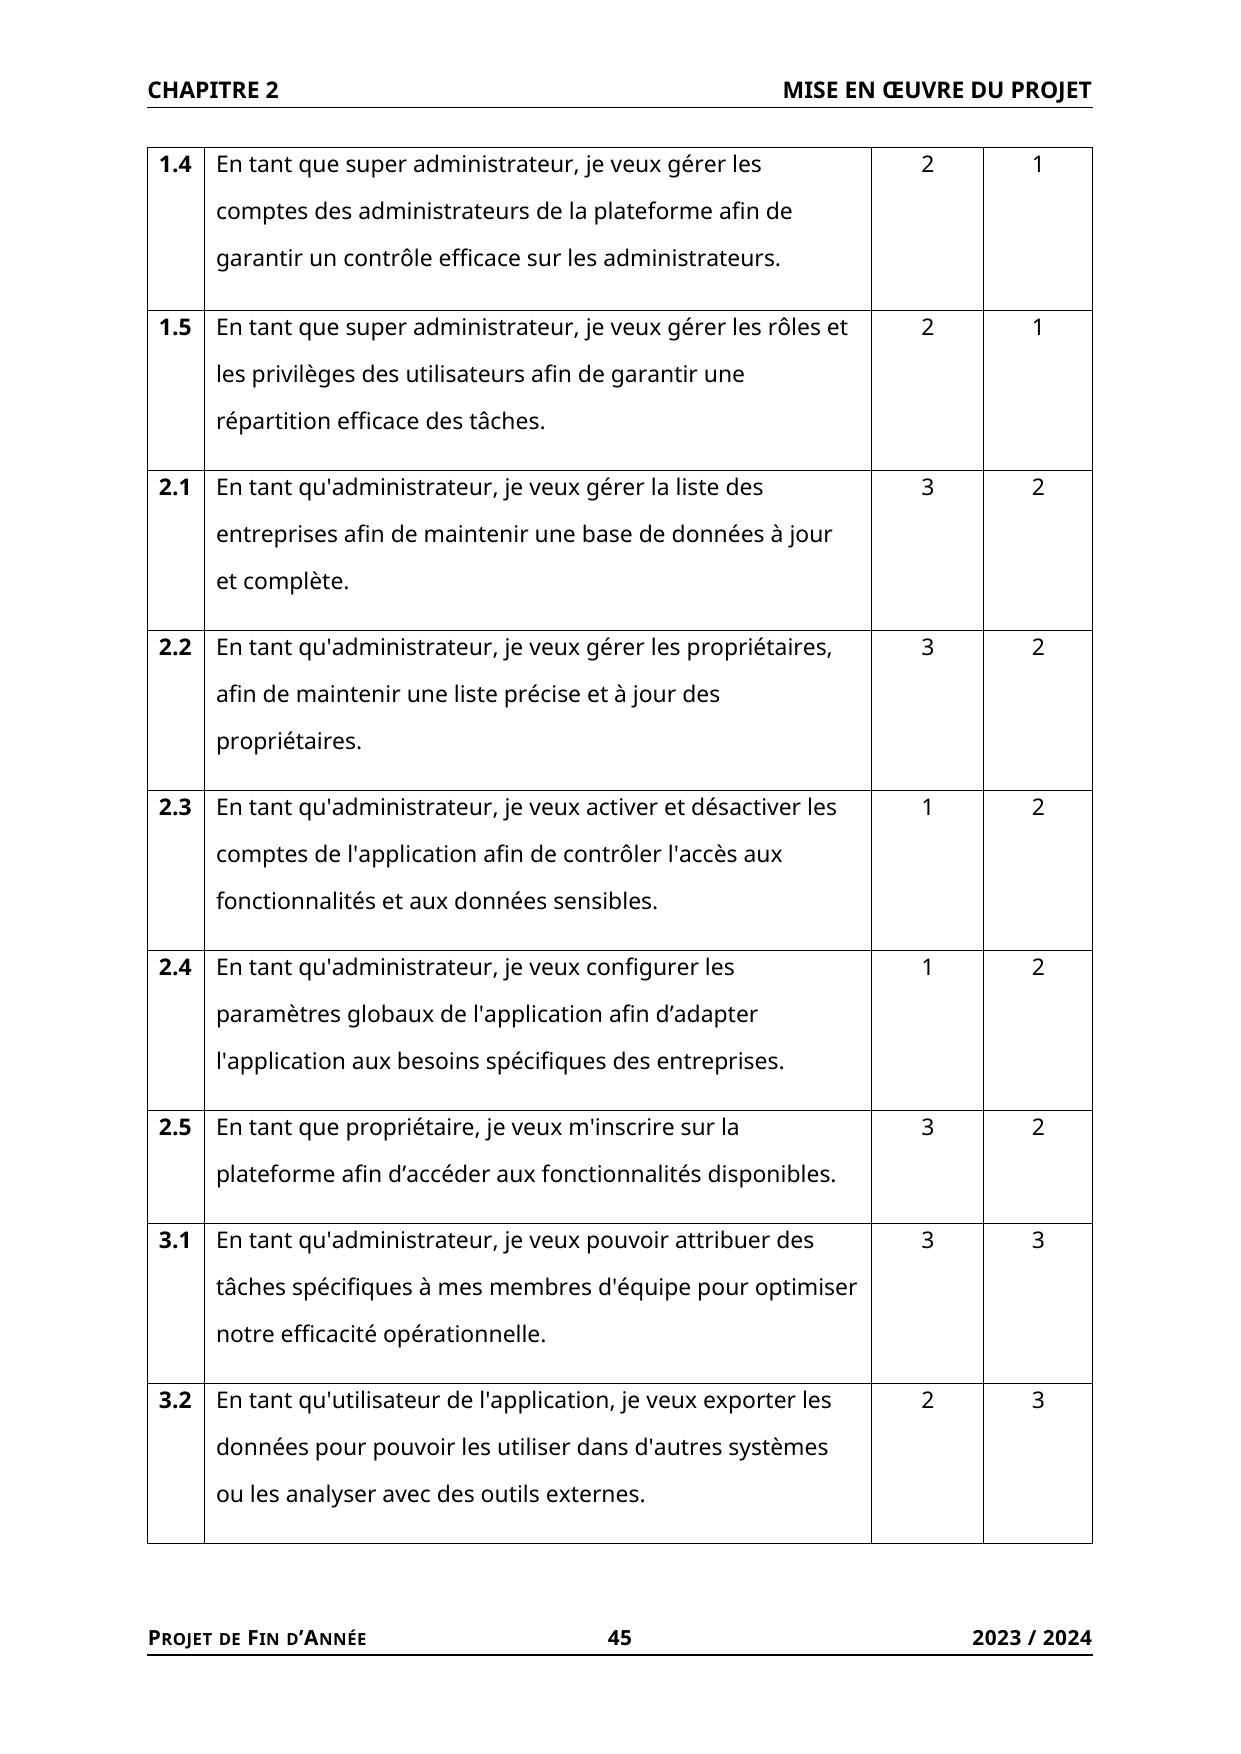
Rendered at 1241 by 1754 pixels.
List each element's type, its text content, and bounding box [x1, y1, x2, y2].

table_cell 2 [984, 631, 1092, 790]
table_cell 2 [984, 791, 1092, 950]
table_cell 1 [872, 791, 983, 950]
table_cell 2.3 [148, 791, 204, 950]
table_cell 2.2 [148, 631, 204, 790]
table_cell 2 [984, 471, 1092, 630]
table_cell En tant qu'administrateur, je veux gérer la liste des entreprises afin de maintenir une base de données à jour et complète. [205, 471, 871, 630]
table_cell En tant qu'administrateur, je veux gérer les propriétaires, afin de maintenir une liste précise et à jour des propriétaires. [205, 631, 871, 790]
table_cell 1.5 [148, 311, 204, 470]
table_cell 3 [872, 1111, 983, 1223]
table_cell 1 [872, 951, 983, 1110]
table_cell 3 [872, 631, 983, 790]
table_cell En tant qu'administrateur, je veux pouvoir attribuer des tâches spécifiques à mes membres d'équipe pour optimiser notre efficacité opérationnelle. [205, 1224, 871, 1383]
table_cell 2.4 [148, 951, 204, 1110]
table_cell 2.5 [148, 1111, 204, 1223]
table_cell En tant qu'administrateur, je veux activer et désactiver les comptes de l'application afin de contrôler l'accès aux fonctionnalités et aux données sensibles. [205, 791, 871, 950]
table_cell 3 [872, 471, 983, 630]
table_cell En tant qu'administrateur, je veux configurer les paramètres globaux de l'application afin d’adapter l'application aux besoins spécifiques des entreprises. [205, 951, 871, 1110]
table_cell 1 [984, 311, 1092, 470]
table_cell 2.1 [148, 471, 204, 630]
table_cell 3 [984, 1384, 1092, 1543]
table_cell 2 [984, 1111, 1092, 1223]
table_cell En tant que super administrateur, je veux gérer les comptes des administrateurs de la plateforme afin de garantir un contrôle efficace sur les administrateurs. [205, 148, 871, 310]
table_cell 1 [984, 148, 1092, 310]
table_cell 3 [984, 1224, 1092, 1383]
table_cell 1.4 [148, 148, 204, 310]
table_cell 2 [872, 148, 983, 310]
table_cell En tant que propriétaire, je veux m'inscrire sur la plateforme afin d’accéder aux fonctionnalités disponibles. [205, 1111, 871, 1223]
table_cell En tant que super administrateur, je veux gérer les rôles et les privilèges des utilisateurs afin de garantir une répartition efficace des tâches. [205, 311, 871, 470]
table_cell 3 [872, 1224, 983, 1383]
table_cell 2 [872, 1384, 983, 1543]
table_cell 2 [872, 311, 983, 470]
table_cell 3.2 [148, 1384, 204, 1543]
table_cell En tant qu'utilisateur de l'application, je veux exporter les données pour pouvoir les utiliser dans d'autres systèmes ou les analyser avec des outils externes. [205, 1384, 871, 1543]
table_cell 3.1 [148, 1224, 204, 1383]
table_cell 2 [984, 951, 1092, 1110]
